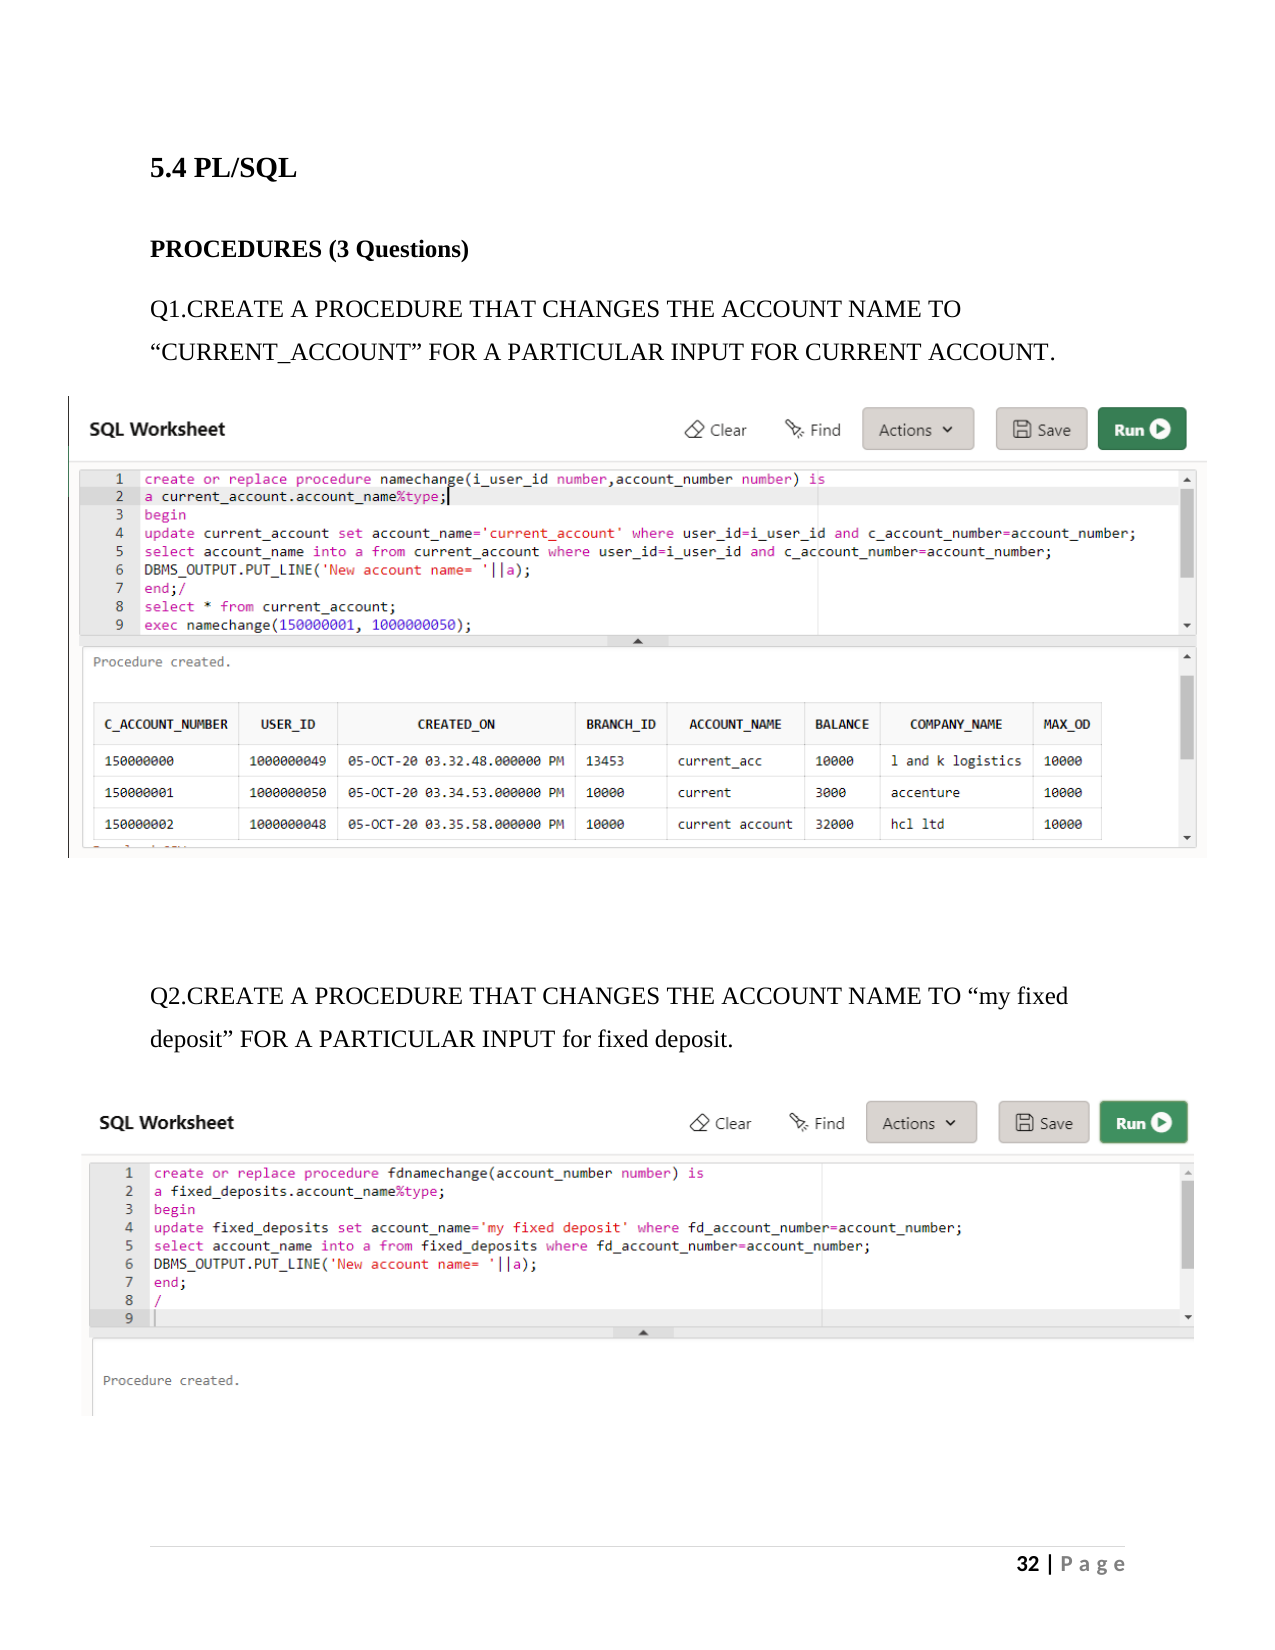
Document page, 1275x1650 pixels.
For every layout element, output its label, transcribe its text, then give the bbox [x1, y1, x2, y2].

picture [81, 1092, 1194, 1416]
picture [68, 396, 1207, 858]
text PROCEDURES (3 Questions) [150, 234, 1125, 263]
text Q1.CREATE A PROCEDURE THAT CHANGES THE ACCOUNT NAME TO “CURRENT_ACCOUNT” FOR A PARTICULAR INPUT FOR CURRENT ACCOUNT. [150, 294, 1125, 366]
subtitle 5.4 PL/SQL [150, 150, 1125, 183]
text Q2.CREATE A PROCEDURE THAT CHANGES THE ACCOUNT NAME TO “my fixed deposit” FOR A PARTICULAR INPUT for fixed deposit. [150, 981, 1125, 1053]
